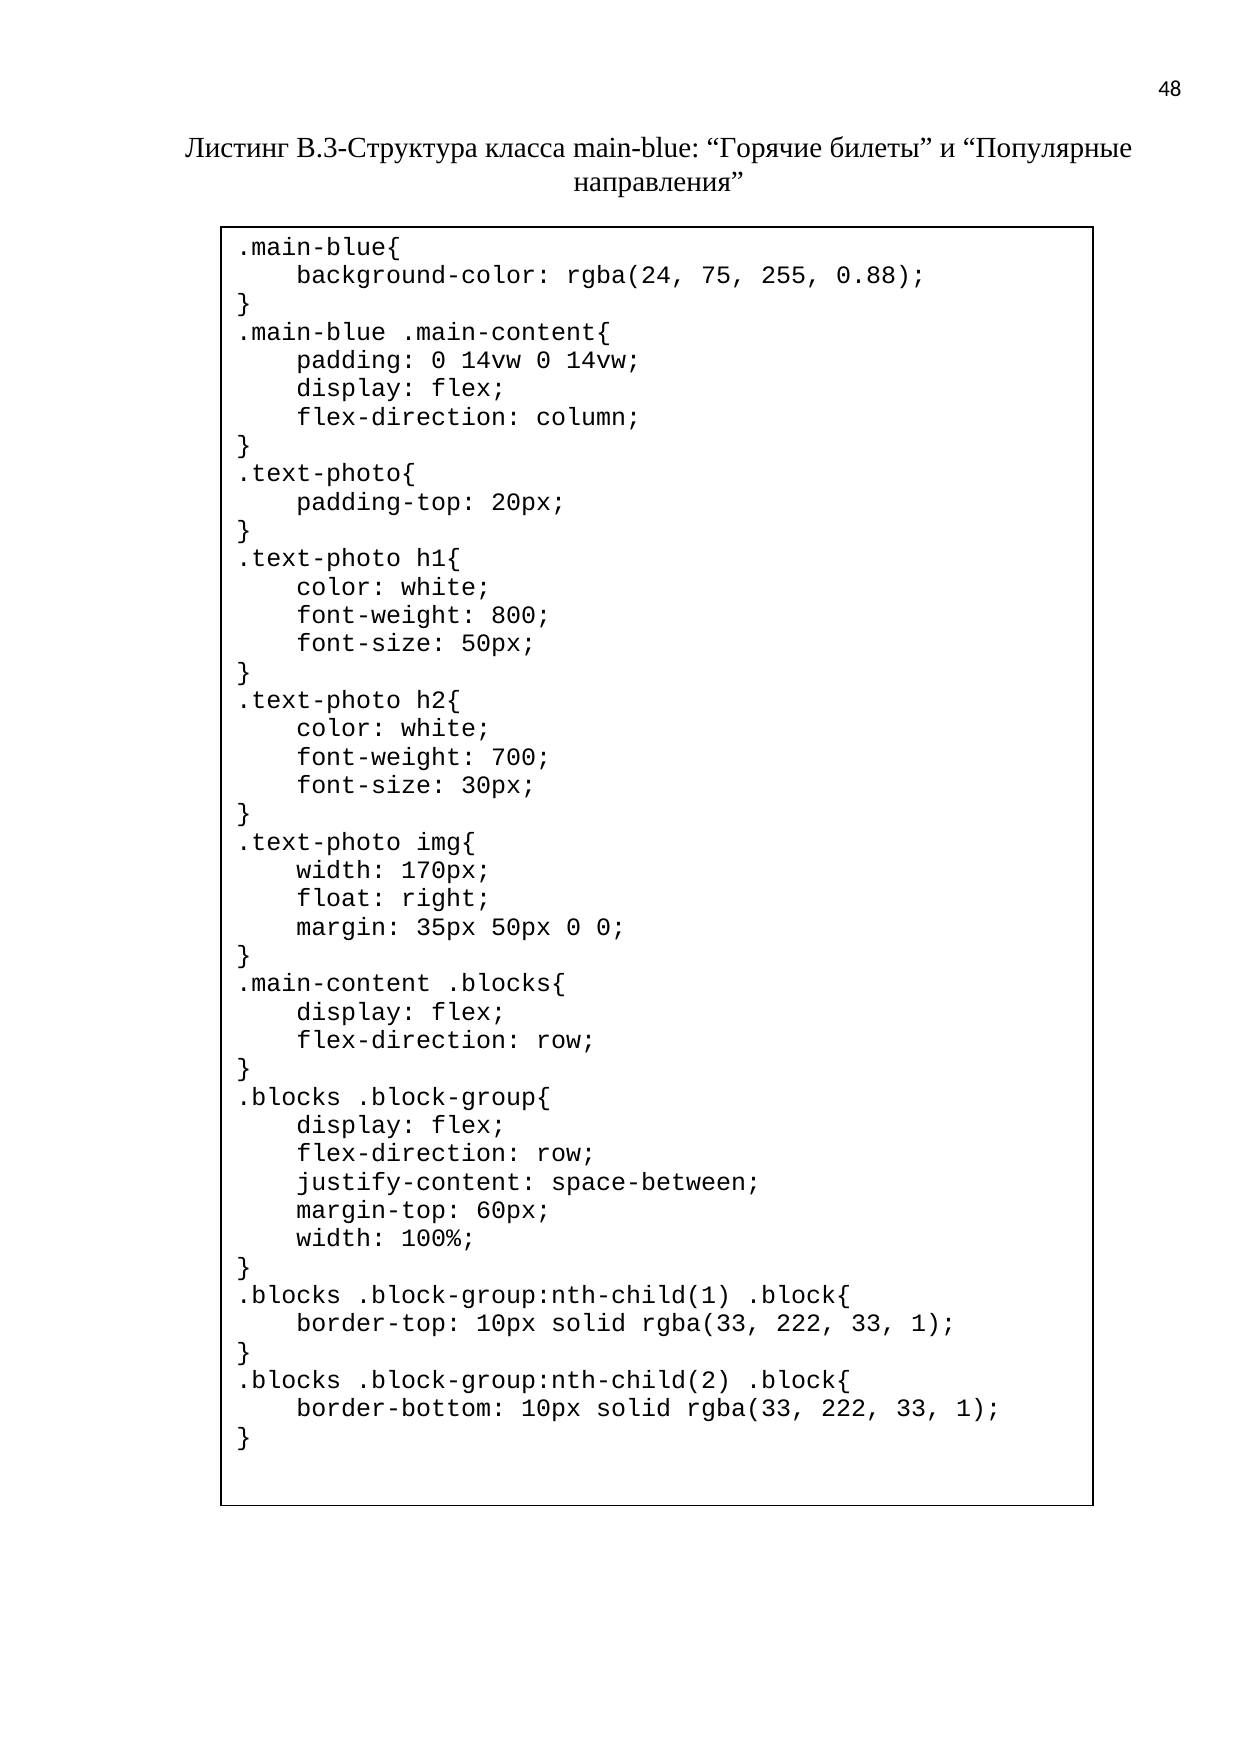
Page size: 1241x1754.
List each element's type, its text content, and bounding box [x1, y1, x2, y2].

text Листинг В.3-Структура класса main-blue: “Горячие билеты” и “Популярные направления” [136, 131, 1181, 198]
